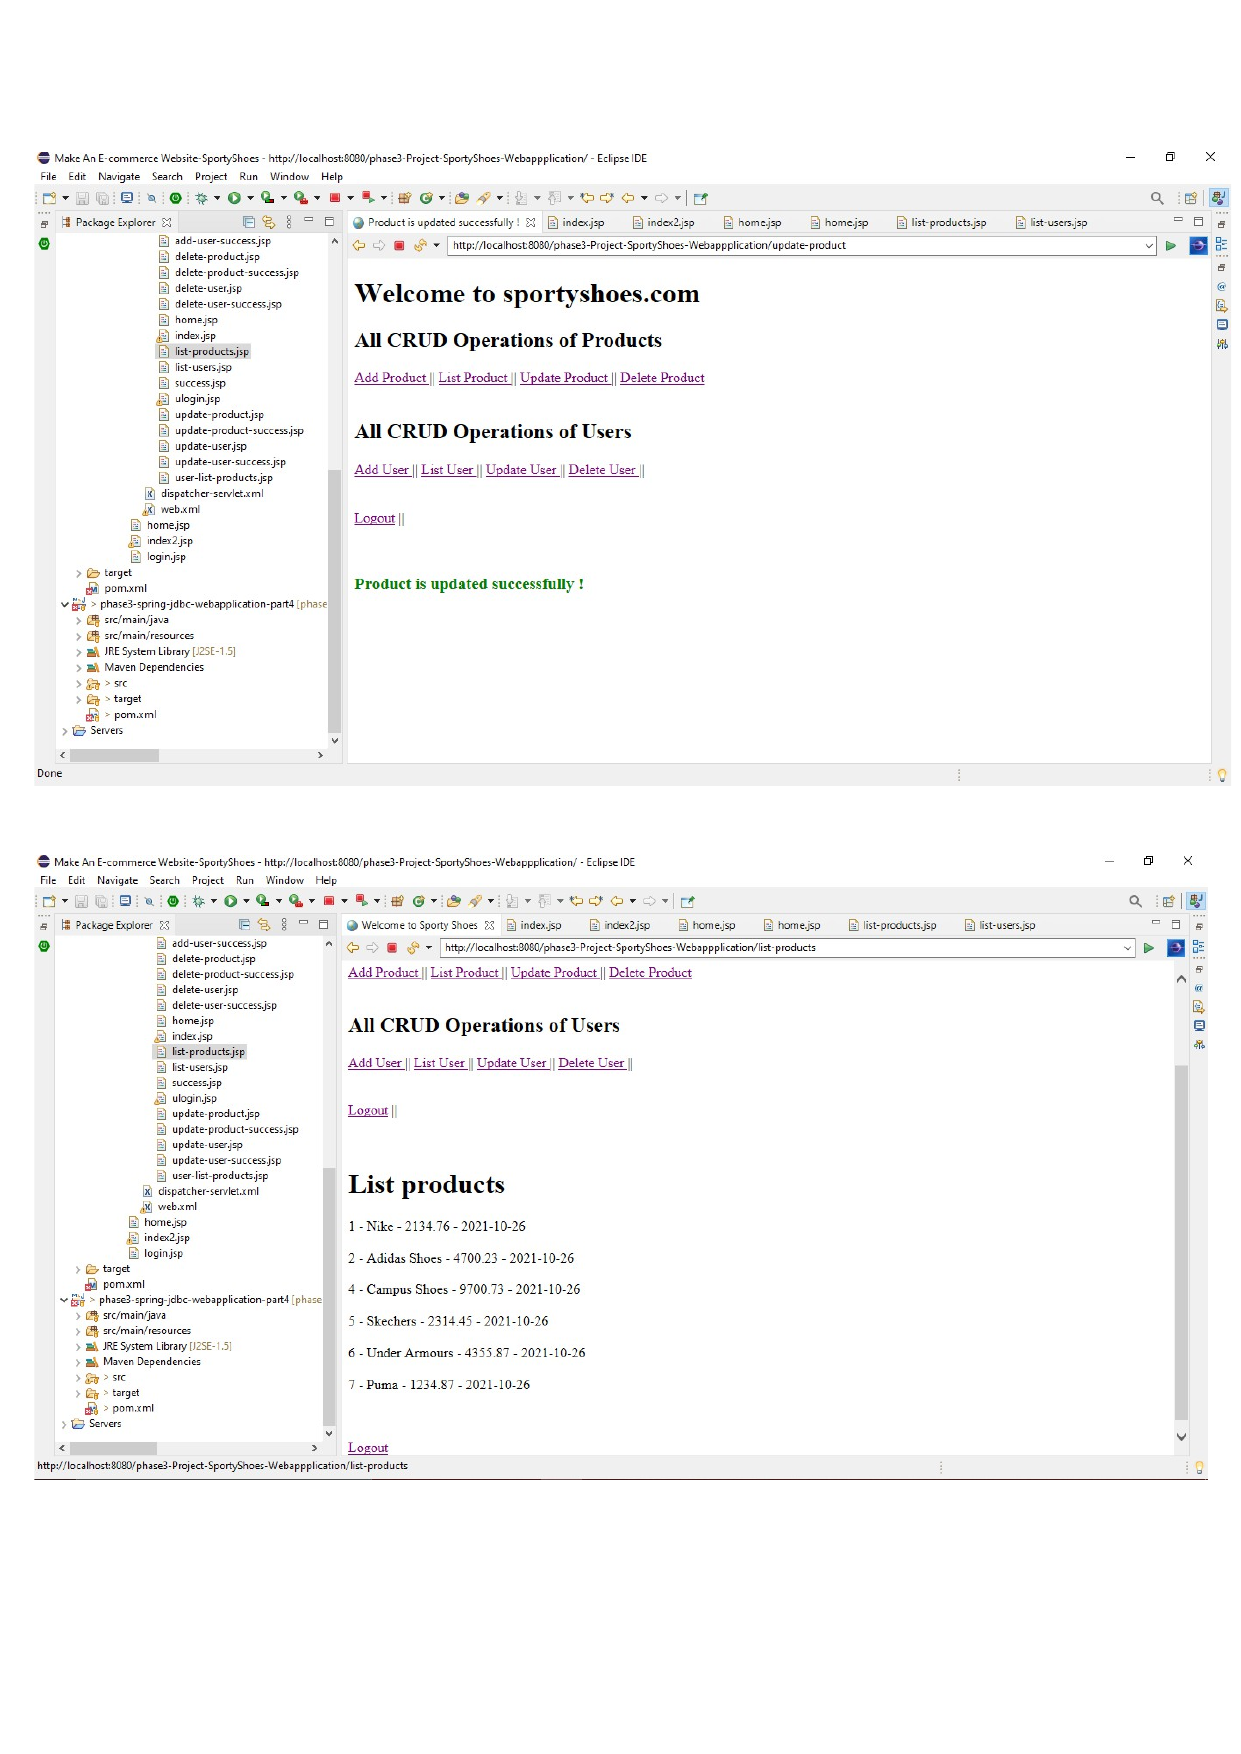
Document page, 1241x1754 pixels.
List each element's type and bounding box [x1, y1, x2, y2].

picture [34, 855, 1208, 1480]
picture [34, 152, 1232, 786]
